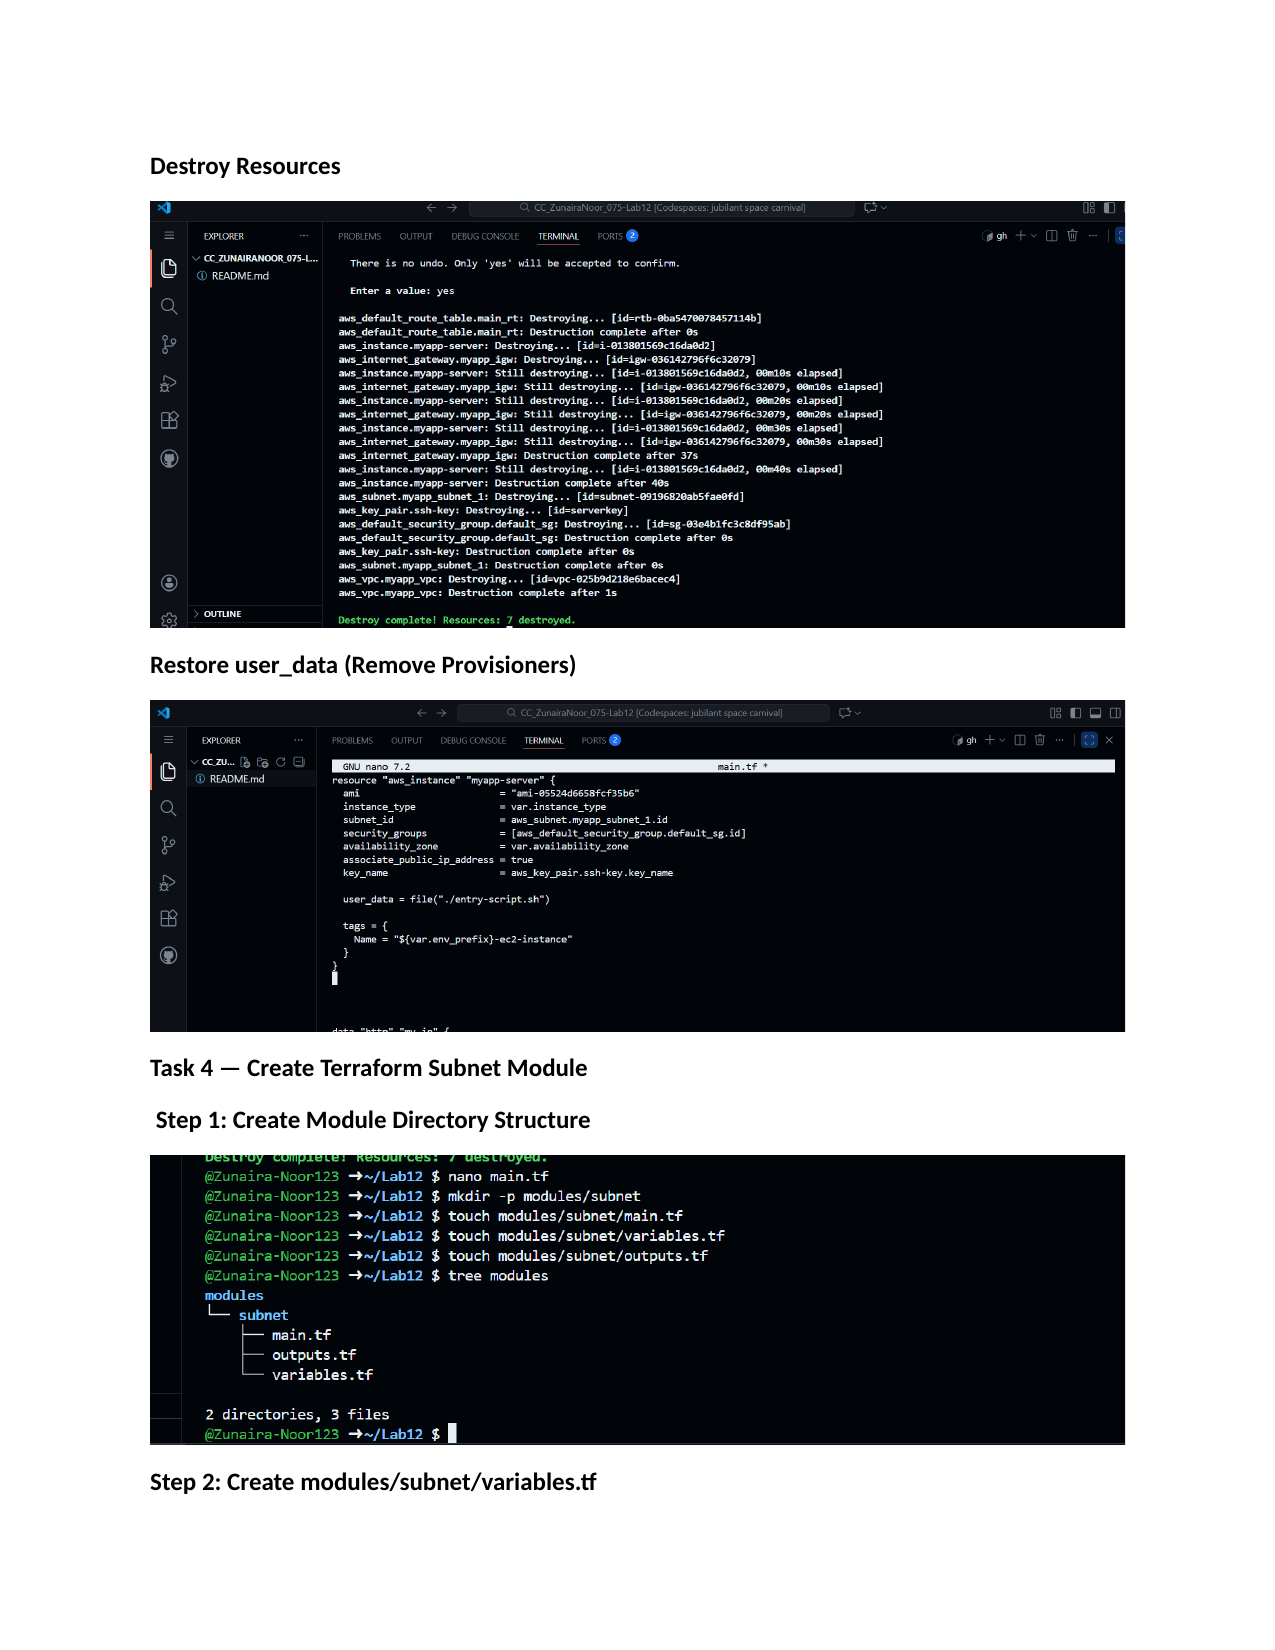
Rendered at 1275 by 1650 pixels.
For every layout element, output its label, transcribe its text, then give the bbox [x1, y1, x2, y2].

picture [150, 700, 1125, 1032]
text Destroy Resources [150, 150, 1125, 181]
text Task 4 — Create Terraform Subnet Module [150, 1052, 1125, 1083]
picture [150, 201, 1125, 628]
picture [150, 1155, 1125, 1445]
text Restore user_data (Remove Provisioners) [150, 649, 1125, 679]
text Step 1: Create Module Directory Structure [150, 1104, 1125, 1135]
text Step 2: Create modules/subnet/variables.tf [150, 1466, 1125, 1496]
